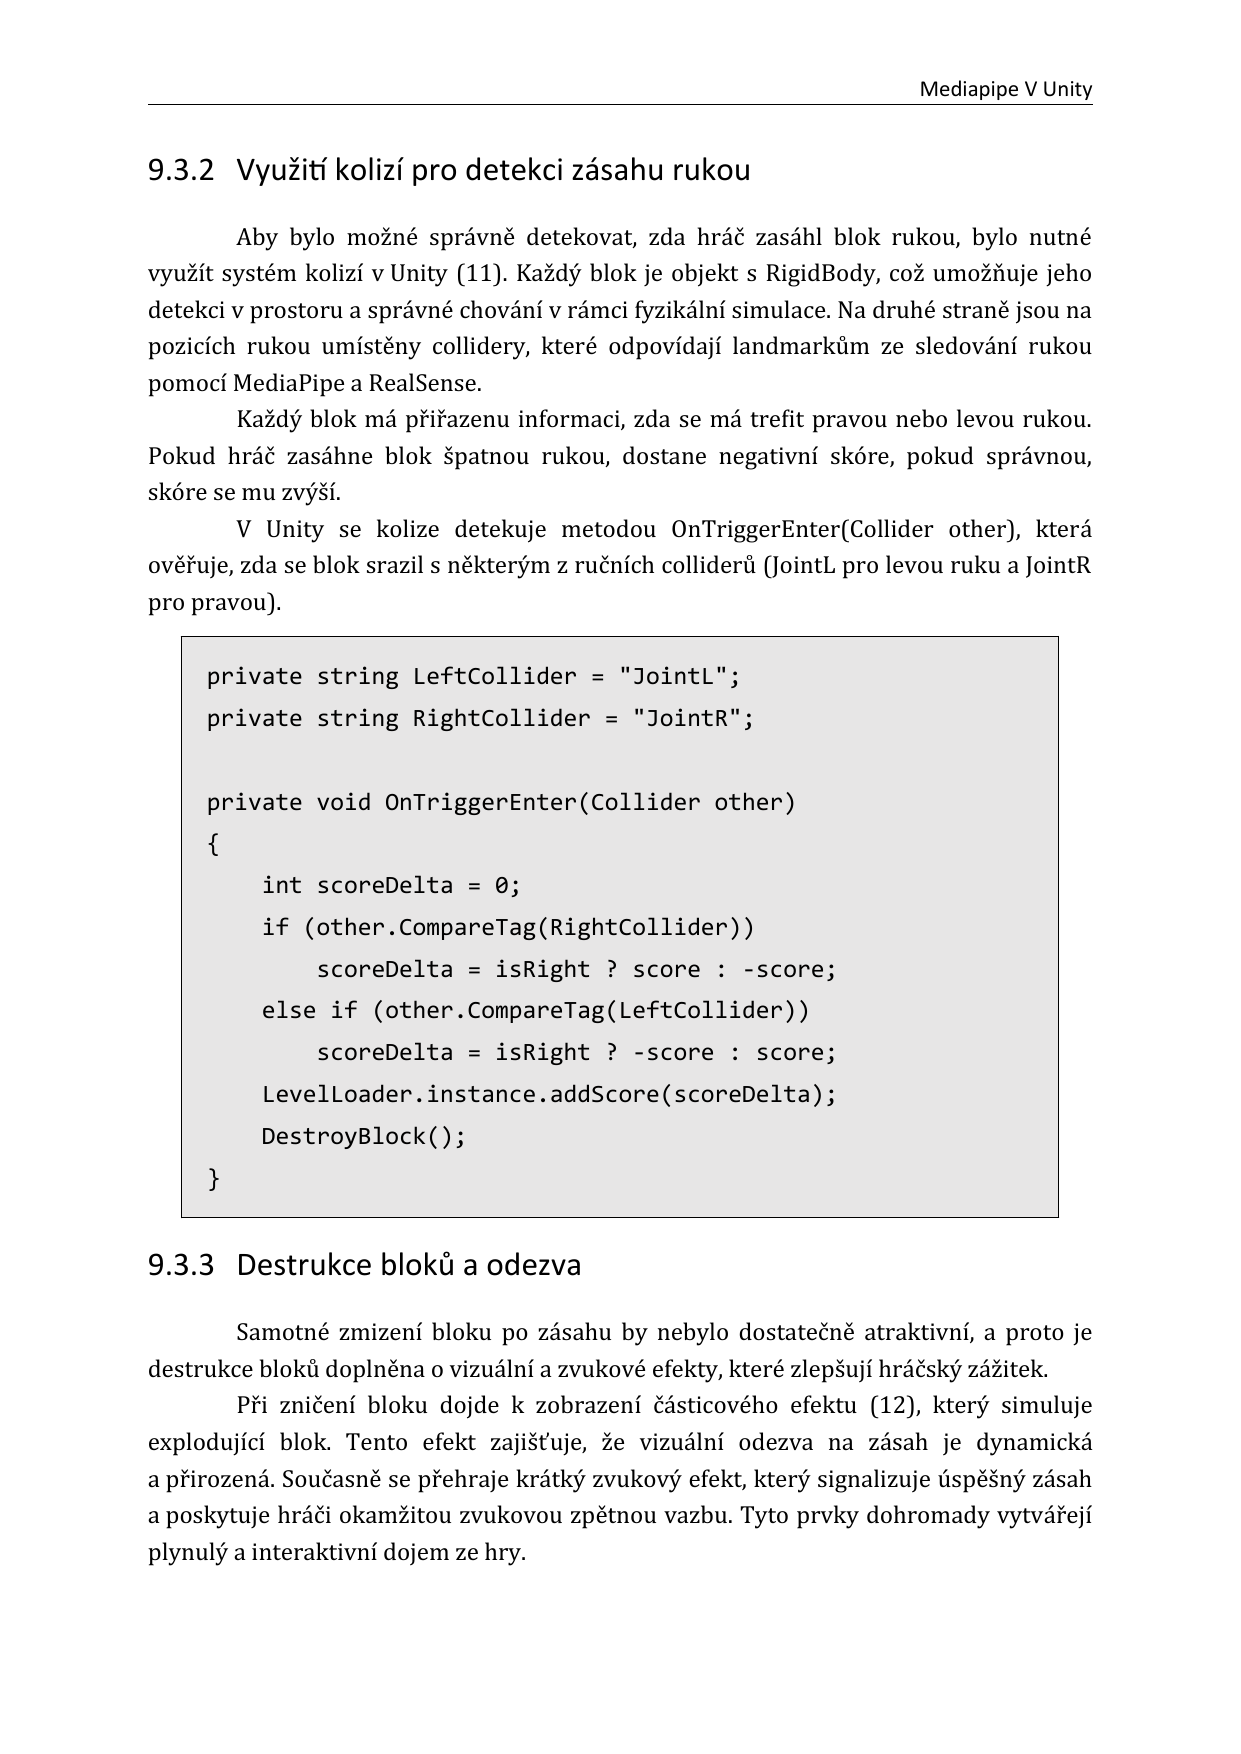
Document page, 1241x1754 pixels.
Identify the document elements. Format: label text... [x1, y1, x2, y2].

text DestroyBlock(); [182, 1095, 1058, 1137]
text Samotné zmizení bloku po zásahu by nebylo dostatečně atraktivní, a proto je destrukce bloků doplněna o vizuální a zvukové efekty, které zlepšují hráčský zážitek. [148, 1317, 1093, 1383]
subtitle Destrukce bloků a odezva [148, 1243, 1093, 1284]
text private string LeftCollider = "JointL"; [182, 637, 1058, 678]
text } [182, 1137, 1058, 1217]
text private string RightCollider = "JointR"; [182, 678, 1058, 719]
text Při zničení bloku dojde k zobrazení částicového efektu , který simuluje explodující blok. Tento efekt zajišťuje, že vizuální odezva na zásah je dynamická a přirozená. Současně se přehraje krátký zvukový efekt, který signalizuje úspěšný zásah a poskytuje hráči okamžitou zvukovou zpětnou vazbu. Tyto prvky dohromady vytvářejí plynulý a interaktivní dojem ze hry. [148, 1390, 1093, 1566]
text scoreDelta = isRight ? -score : score; [182, 1012, 1058, 1053]
text Každý blok má přiřazenu informaci, zda se má trefit pravou nebo levou rukou. Pokud hráč zasáhne blok špatnou rukou, dostane negativní skóre, pokud správnou, skóre se mu zvýší. [148, 404, 1093, 506]
text int scoreDelta = 0; [182, 845, 1058, 886]
text else if (other.CompareTag(LeftCollider)) [182, 970, 1058, 1012]
text if (other.CompareTag(RightCollider)) [182, 886, 1058, 928]
text LevelLoader.instance.addScore(scoreDelta); [182, 1053, 1058, 1095]
text Aby bylo možné správně detekovat, zda hráč zasáhl blok rukou, bylo nutné využít systém kolizí v Unity . Každý blok je objekt s RigidBody, což umožňuje jeho detekci v prostoru a správné chování v rámci fyzikální simulace. Na druhé straně jsou na pozicích rukou umístěny collidery, které odpovídají landmarkům ze sledování rukou pomocí MediaPipe a RealSense. [148, 221, 1093, 397]
text { [182, 803, 1058, 845]
text scoreDelta = isRight ? score : -score; [182, 928, 1058, 970]
text V Unity se kolize detekuje metodou OnTriggerEnter(Collider other), která ověřuje, zda se blok srazil s některým z ručních colliderů (JointL pro levou ruku a JointR pro pravou). [148, 514, 1093, 616]
text private void OnTriggerEnter(Collider other) [182, 761, 1058, 803]
subtitle Využití kolizí pro detekci zásahu rukou [148, 148, 1093, 188]
